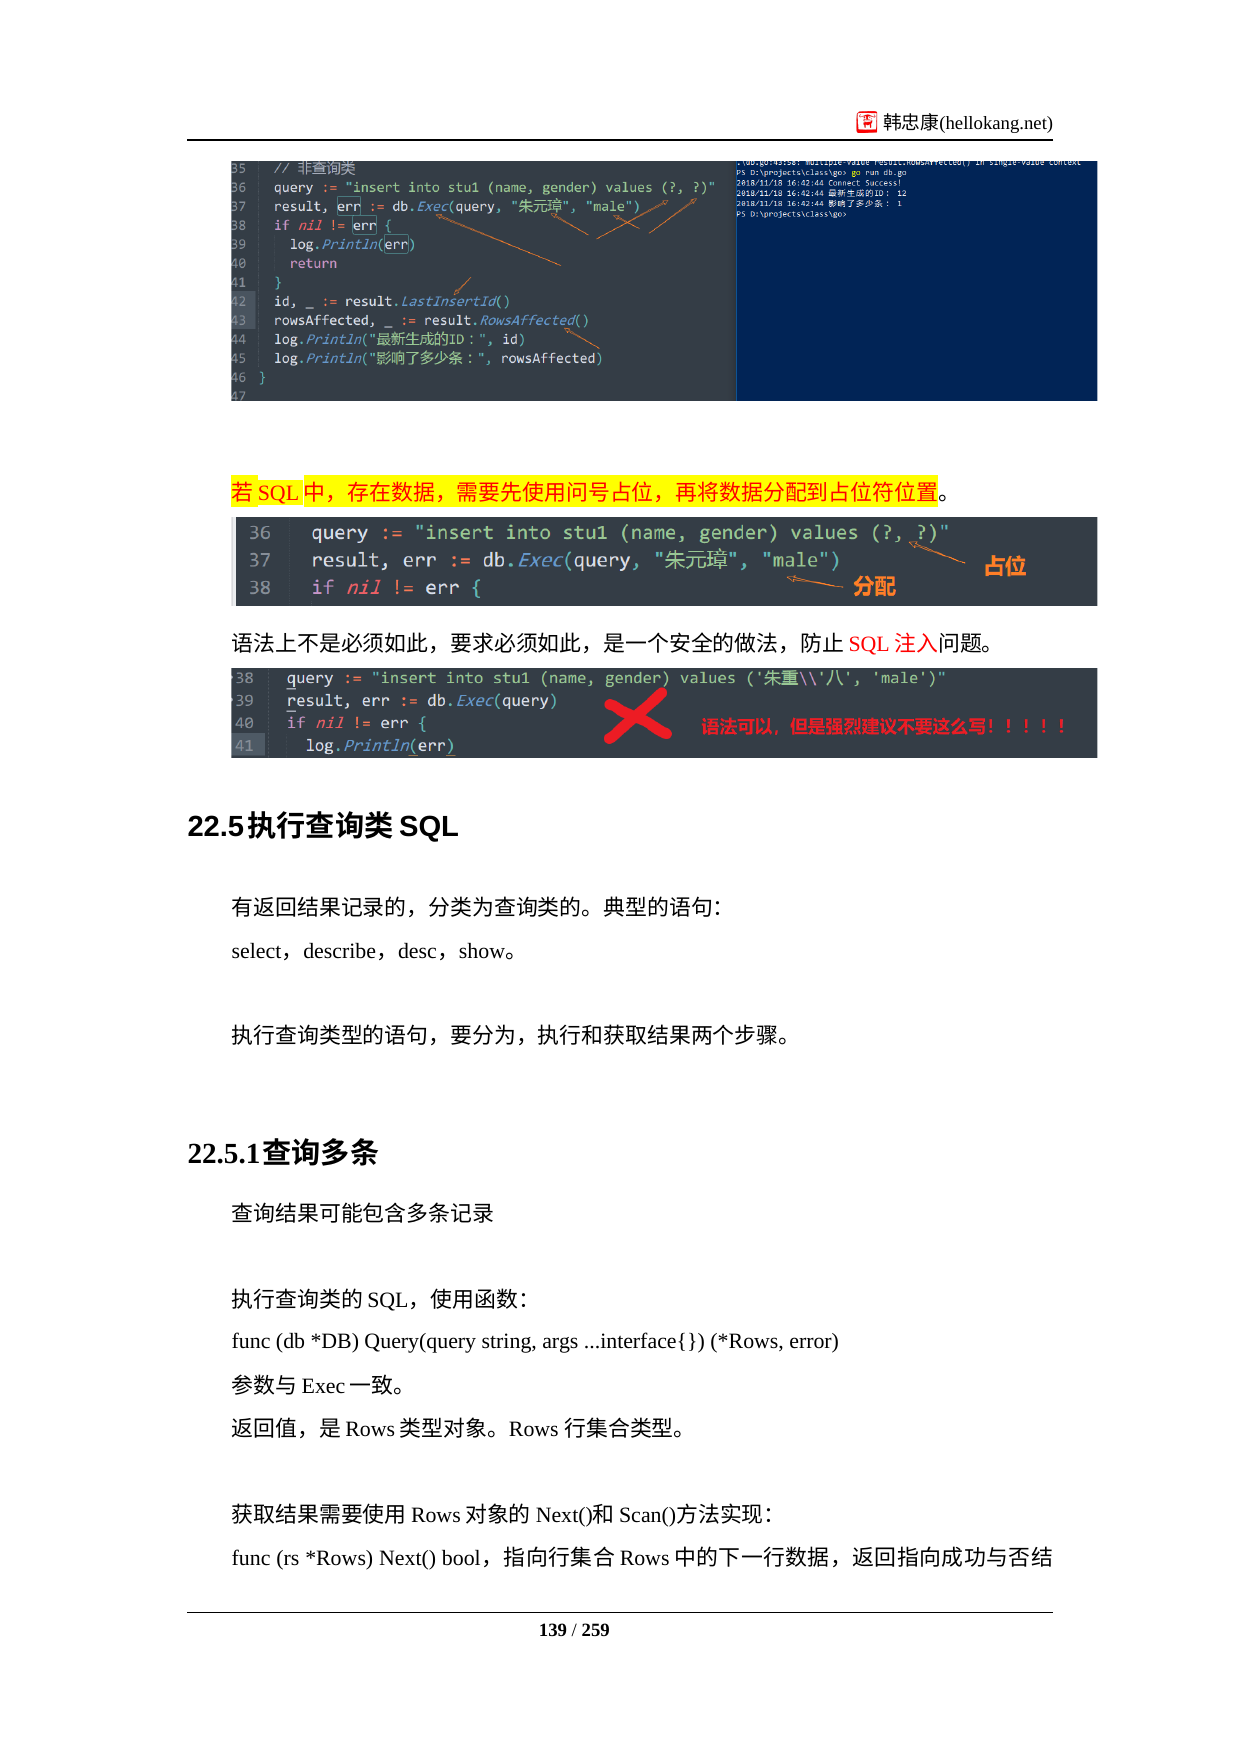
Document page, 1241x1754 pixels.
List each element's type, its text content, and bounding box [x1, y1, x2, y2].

text 若SQL中，存在数据，需要先使用问号占位，再将数据分配到占位符位置。 [187, 474, 1053, 507]
subtitle 执行查询类SQL [187, 791, 1053, 856]
text 执行查询类的SQL，使用函数： [187, 1282, 1053, 1314]
text select，describe，desc，show。 [187, 932, 1053, 965]
picture [231, 668, 1098, 758]
text 获取结果需要使用Rows对象的 Next()和Scan()方法实现： [187, 1496, 1053, 1529]
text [187, 1539, 1053, 1572]
text 语法上不是必须如此，要求必须如此，是一个安全的做法，防止SQL注入问题。 [187, 625, 1053, 658]
text 返回值，是Rows类型对象。Rows 行集合类型。 [187, 1411, 1053, 1443]
text 有返回结果记录的，分类为查询类的。典型的语句： [187, 889, 1053, 922]
text 执行查询类型的语句，要分为，执行和获取结果两个步骤。 [187, 1018, 1053, 1051]
text func (db *DB) Query(query string, args ...interface{}) (*Rows, error) [187, 1325, 1053, 1357]
picture [856, 111, 878, 133]
text 参数与Exec一致。 [187, 1368, 1053, 1400]
subtitle 查询多条 [187, 1118, 1053, 1183]
text 查询结果可能包含多条记录 [187, 1196, 1053, 1228]
picture [231, 517, 1098, 606]
picture [231, 161, 1098, 401]
